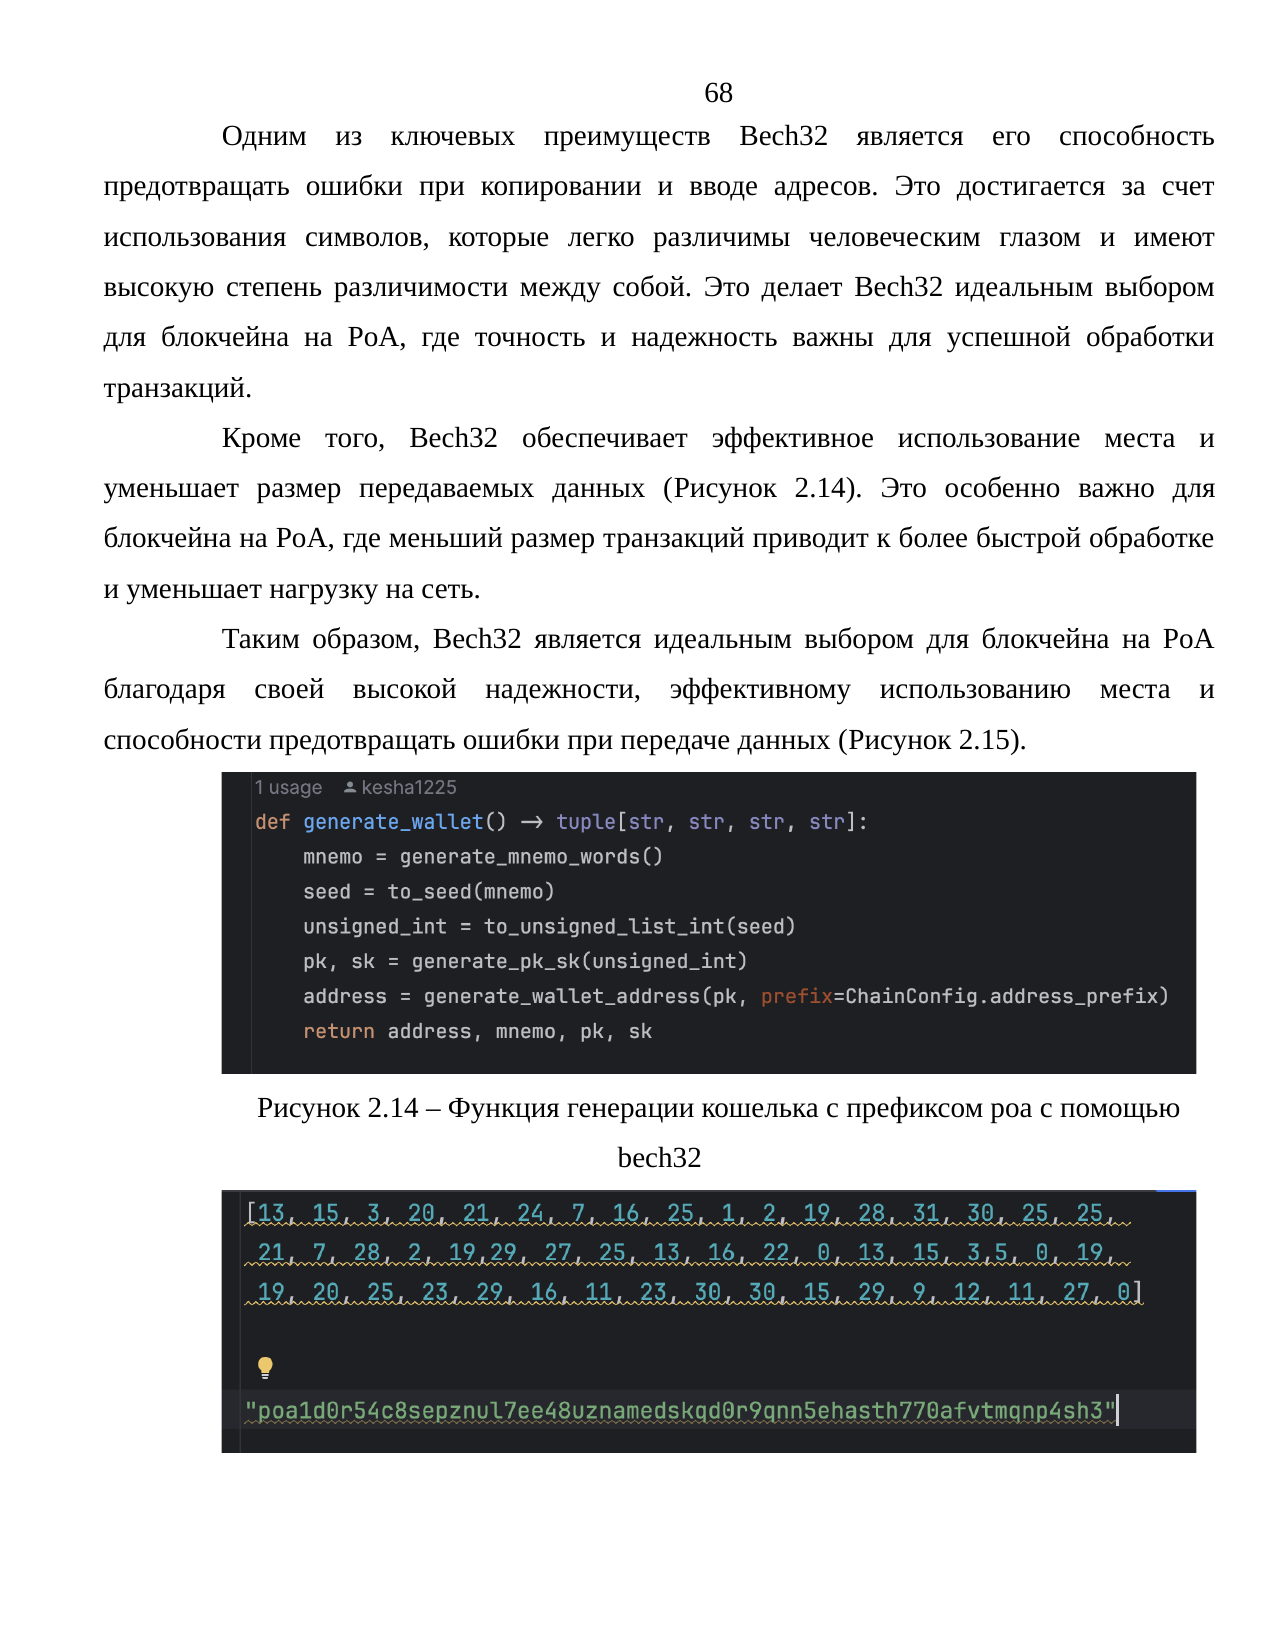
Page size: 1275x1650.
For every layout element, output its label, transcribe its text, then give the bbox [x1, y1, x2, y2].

picture [221, 772, 1197, 1074]
list Одним из ключевых преимуществ Bech32 является его способность предотвращать ошибки при копировании и вводе адресов. Это достигается за счет использования символов, которые легко различимы человеческим глазом и имеют высокую степень различимости между собой. Это делает Bech32 идеальным выбором для блокчейна на PoA, где точность и надежность важны для успешной обработки транзакций. [103, 118, 1216, 403]
list Кроме того, Bech32 обеспечивает эффективное использование места и уменьшает размер передаваемых данных (). Это особенно важно для блокчейна на PoA, где меньший размер транзакций приводит к более быстрой обработке и уменьшает нагрузку на сеть. [103, 420, 1216, 604]
list Таким образом, Bech32 является идеальным выбором для блокчейна на PoA благодаря своей высокой надежности, эффективному использованию места и способности предотвращать ошибки при передаче данных (). [103, 621, 1216, 755]
picture [221, 1190, 1197, 1453]
